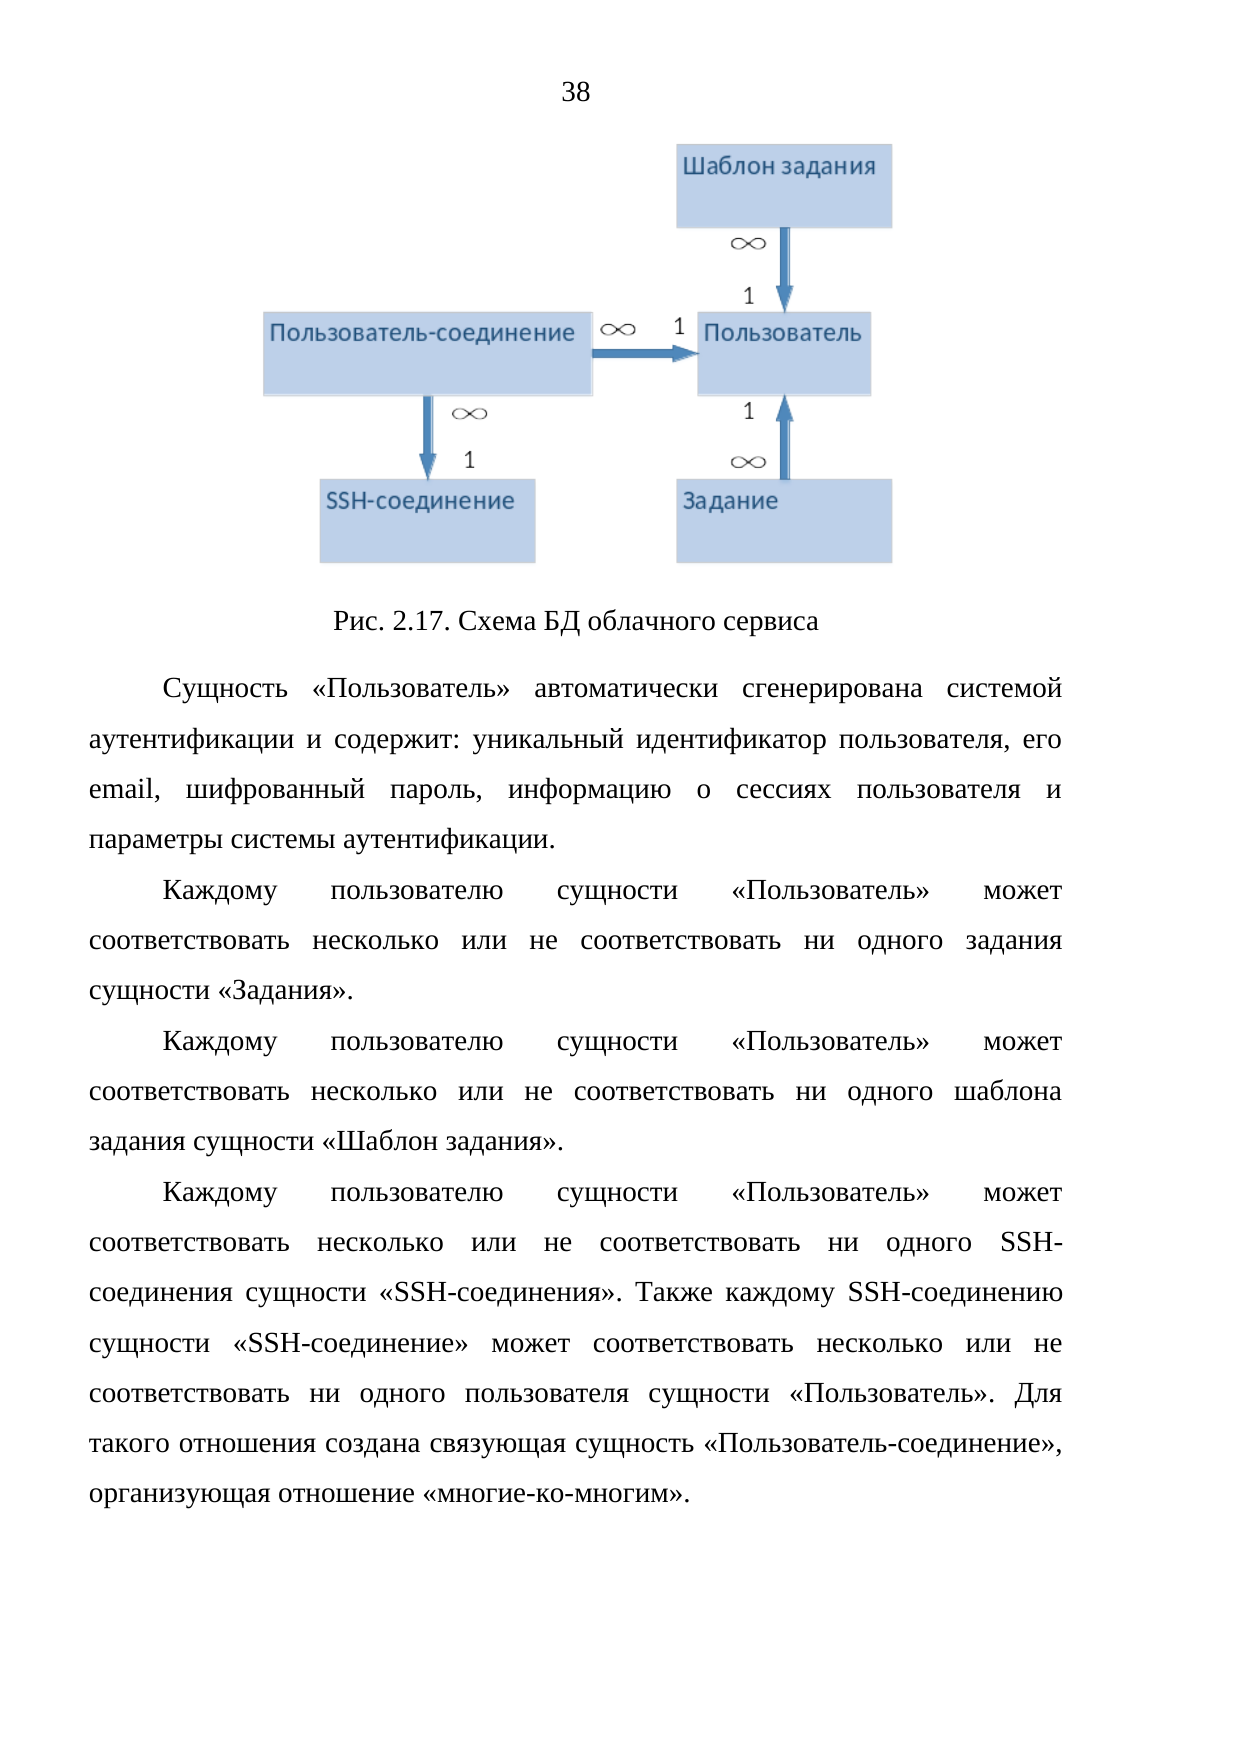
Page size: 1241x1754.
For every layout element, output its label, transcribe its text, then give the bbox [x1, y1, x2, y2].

text Каждому пользователю сущности «Пользователь» может соответствовать несколько или не соответствовать ни одного задания сущности «Задания». [89, 872, 1063, 1006]
text Рис. 2.17. Схема БД облачного сервиса [89, 603, 1063, 637]
text Сущность «Пользователь» автоматически сгенерирована системой аутентификации и содержит: уникальный идентификатор пользователя, его email, шифрованный пароль, информацию о сессиях пользователя и параметры системы аутентификации. [89, 671, 1063, 855]
text Каждому пользователю сущности «Пользователь» может соответствовать несколько или не соответствовать ни одного шаблона задания сущности «Шаблон задания». [89, 1023, 1063, 1157]
text Каждому пользователю сущности «Пользователь» может соответствовать несколько или не соответствовать ни одного SSH-соединения сущности «SSH-соединения». Также каждому SSH-соединению сущности «SSH-соединение» может соответствовать несколько или не соответствовать ни одного пользователя сущности «Пользователь». Для такого отношения создана связующая сущность «Пользователь-соединение», организующая отношение «многие-ко-многим». [89, 1174, 1063, 1509]
